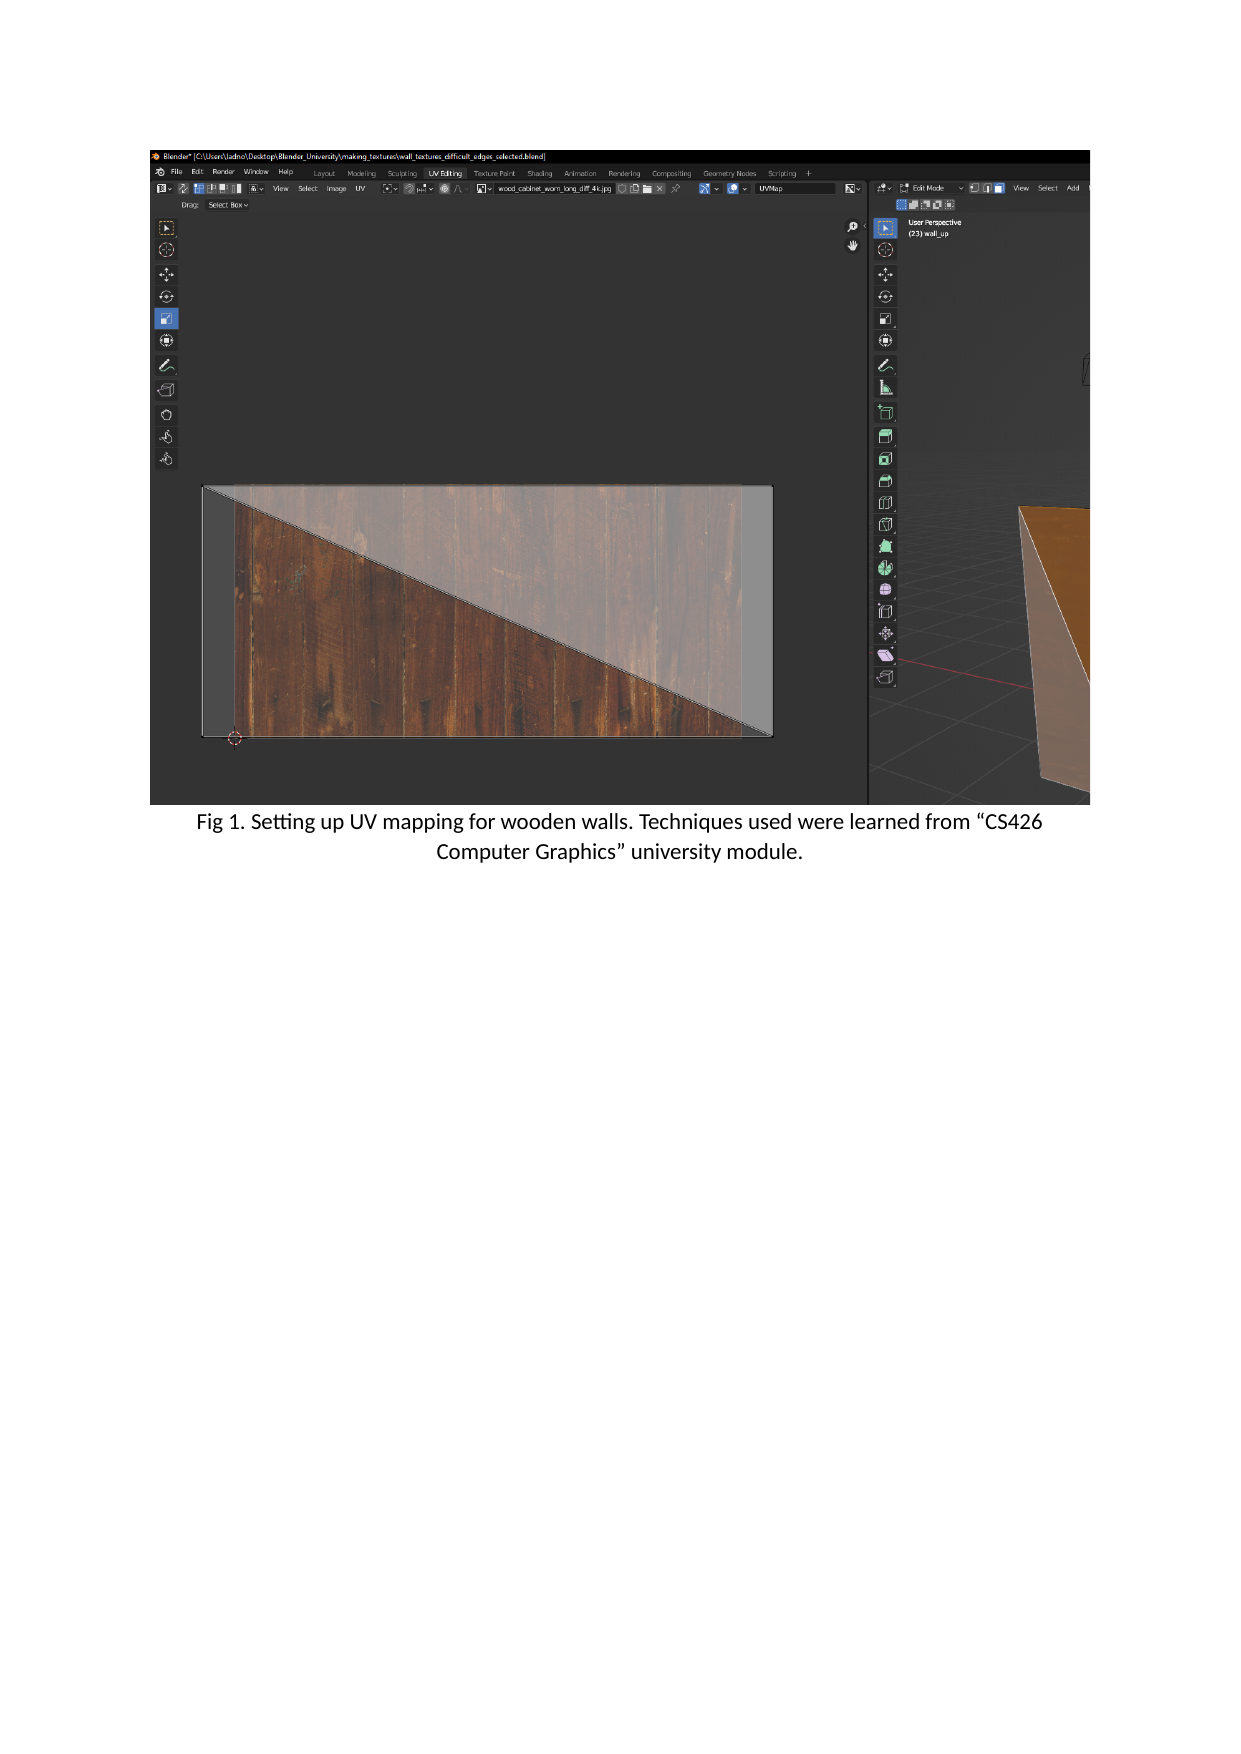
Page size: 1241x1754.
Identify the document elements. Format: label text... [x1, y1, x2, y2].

text Fig 1. Setting up UV mapping for wooden walls. Techniques used were learned from “CS426 Computer Graphics” university module. [150, 805, 1090, 865]
picture [150, 150, 1091, 805]
